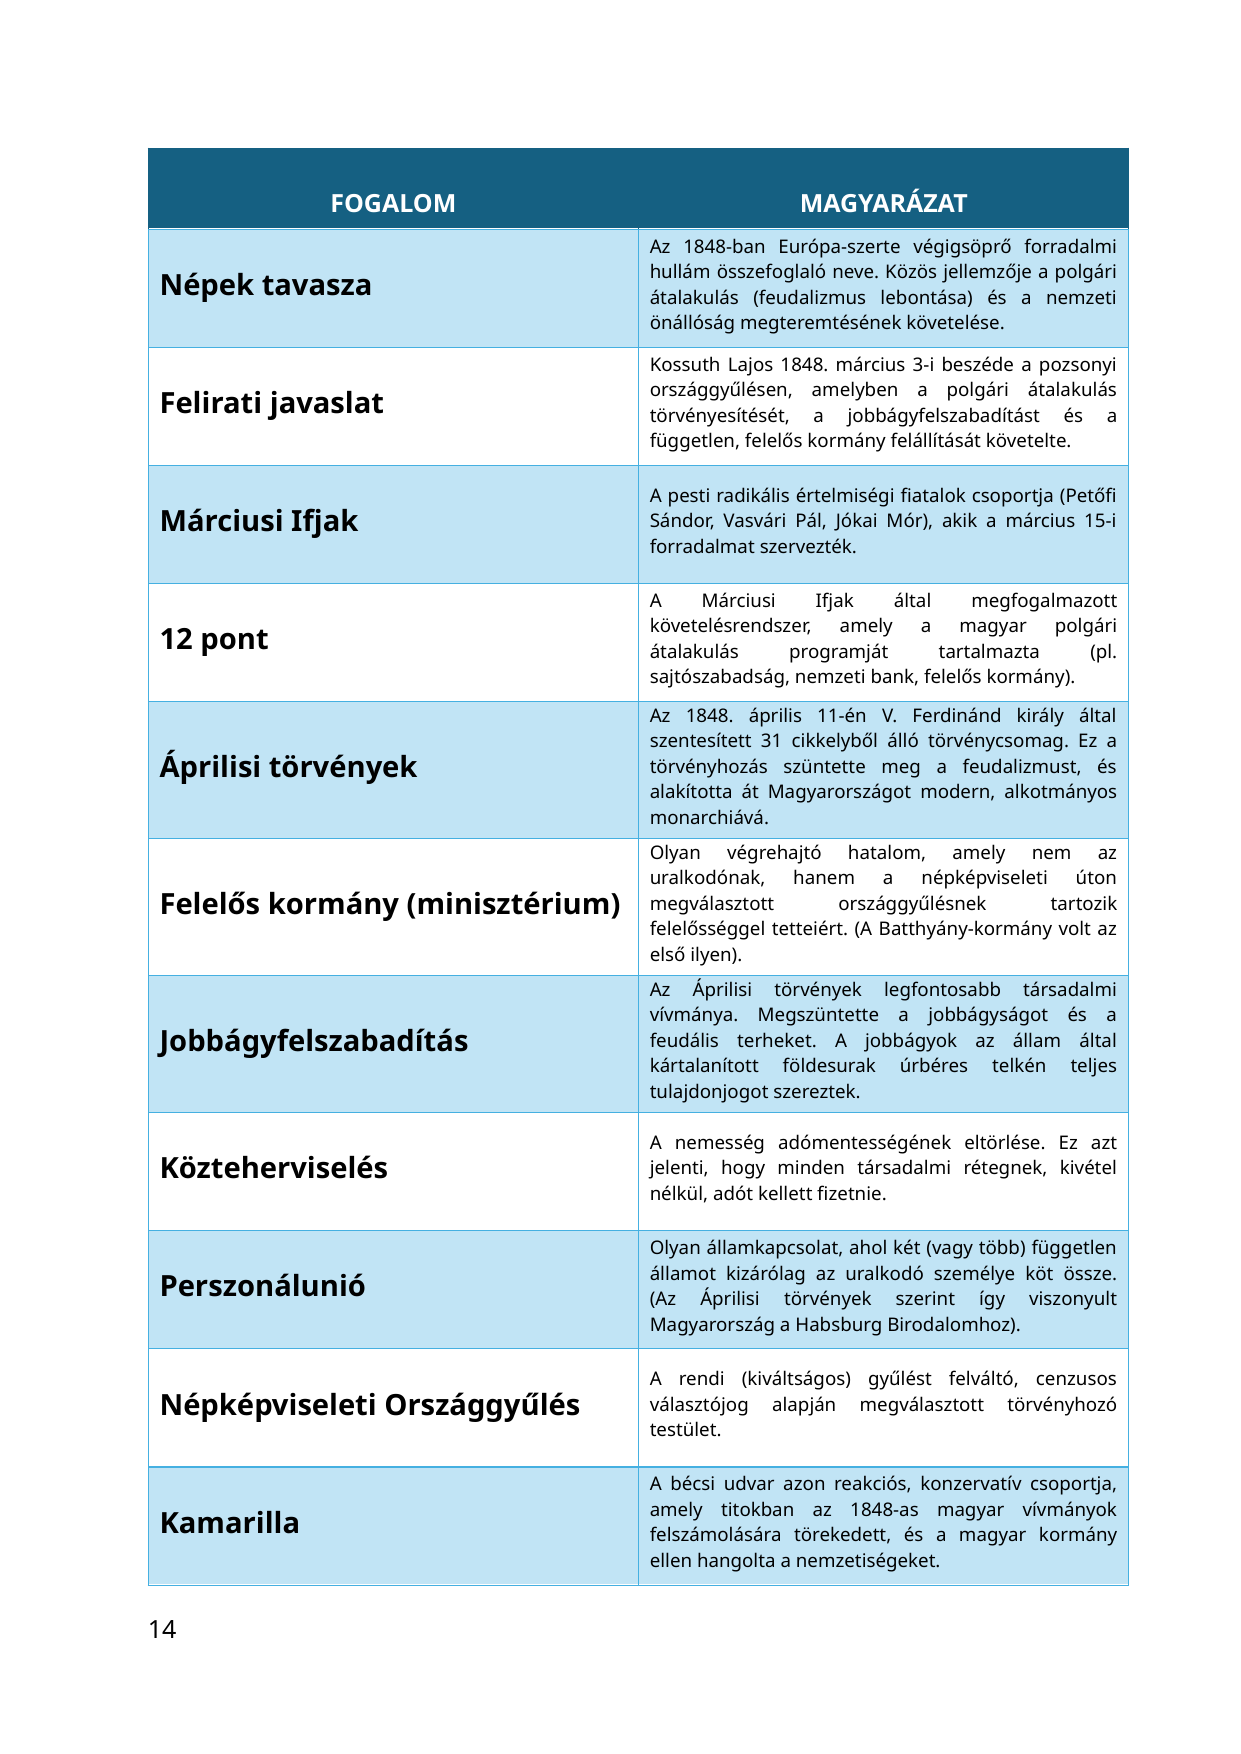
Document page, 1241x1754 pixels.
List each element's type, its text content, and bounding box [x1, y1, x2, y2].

table_cell Perszonálunió [149, 1231, 638, 1348]
table_header FOGALOM [149, 149, 638, 228]
table_cell Az Áprilisi törvények legfontosabb társadalmi vívmánya. Megszüntette a jobbágyságot és a feudális terheket. A jobbágyok az állam által kártalanított földesurak úrbéres telkén teljes tulajdonjogot szereztek. [639, 976, 1128, 1112]
table_cell A nemesség adómentességének eltörlése. Ez azt jelenti, hogy minden társadalmi rétegnek, kivétel nélkül, adót kellett fizetnie. [639, 1113, 1128, 1230]
table_cell A Márciusi Ifjak által megfogalmazott követelésrendszer, amely a magyar polgári átalakulás programját tartalmazta (pl. sajtószabadság, nemzeti bank, felelős kormány). [639, 584, 1128, 701]
table_cell Népképviseleti Országgyűlés [149, 1349, 638, 1466]
table_cell Népek tavasza [149, 230, 638, 347]
table_cell Közteherviselés [149, 1113, 638, 1230]
table_cell Az 1848. április 11-én V. Ferdinánd király által szentesített 31 cikkelyből álló törvénycsomag. Ez a törvényhozás szüntette meg a feudalizmust, és alakította át Magyarországot modern, alkotmányos monarchiává. [639, 702, 1128, 838]
table_cell Kossuth Lajos 1848. március 3-i beszéde a pozsonyi országgyűlésen, amelyben a polgári átalakulás törvényesítését, a jobbágyfelszabadítást és a független, felelős kormány felállítását követelte. [639, 348, 1128, 465]
table_cell Olyan végrehajtó hatalom, amely nem az uralkodónak, hanem a népképviseleti úton megválasztott országgyűlésnek tartozik felelősséggel tetteiért. (A Batthyány-kormány volt az első ilyen). [639, 839, 1128, 975]
table_cell Felelős kormány (minisztérium) [149, 839, 638, 975]
table_cell A pesti radikális értelmiségi fiatalok csoportja (Petőfi Sándor, Vasvári Pál, Jókai Mór), akik a március 15-i forradalmat szervezték. [639, 466, 1128, 583]
table_cell Márciusi Ifjak [149, 466, 638, 583]
table_cell Felirati javaslat [149, 348, 638, 465]
table_cell A rendi (kiváltságos) gyűlést felváltó, cenzusos választójog alapján megválasztott törvényhozó testület. [639, 1349, 1128, 1466]
table_cell Az 1848-ban Európa-szerte végigsöprő forradalmi hullám összefoglaló neve. Közös jellemzője a polgári átalakulás (feudalizmus lebontása) és a nemzeti önállóság megteremtésének követelése. [639, 230, 1128, 347]
table_cell Kamarilla [149, 1468, 638, 1584]
table_header MAGYARÁZAT [639, 149, 1128, 228]
table_cell Olyan államkapcsolat, ahol két (vagy több) független államot kizárólag az uralkodó személye köt össze. (Az Áprilisi törvények szerint így viszonyult Magyarország a Habsburg Birodalomhoz). [639, 1231, 1128, 1348]
table_cell Áprilisi törvények [149, 702, 638, 838]
table_cell Jobbágyfelszabadítás [149, 976, 638, 1112]
table_cell 12 pont [149, 584, 638, 701]
table_cell A bécsi udvar azon reakciós, konzervatív csoportja, amely titokban az 1848-as magyar vívmányok felszámolására törekedett, és a magyar kormány ellen hangolta a nemzetiségeket. [639, 1468, 1128, 1584]
